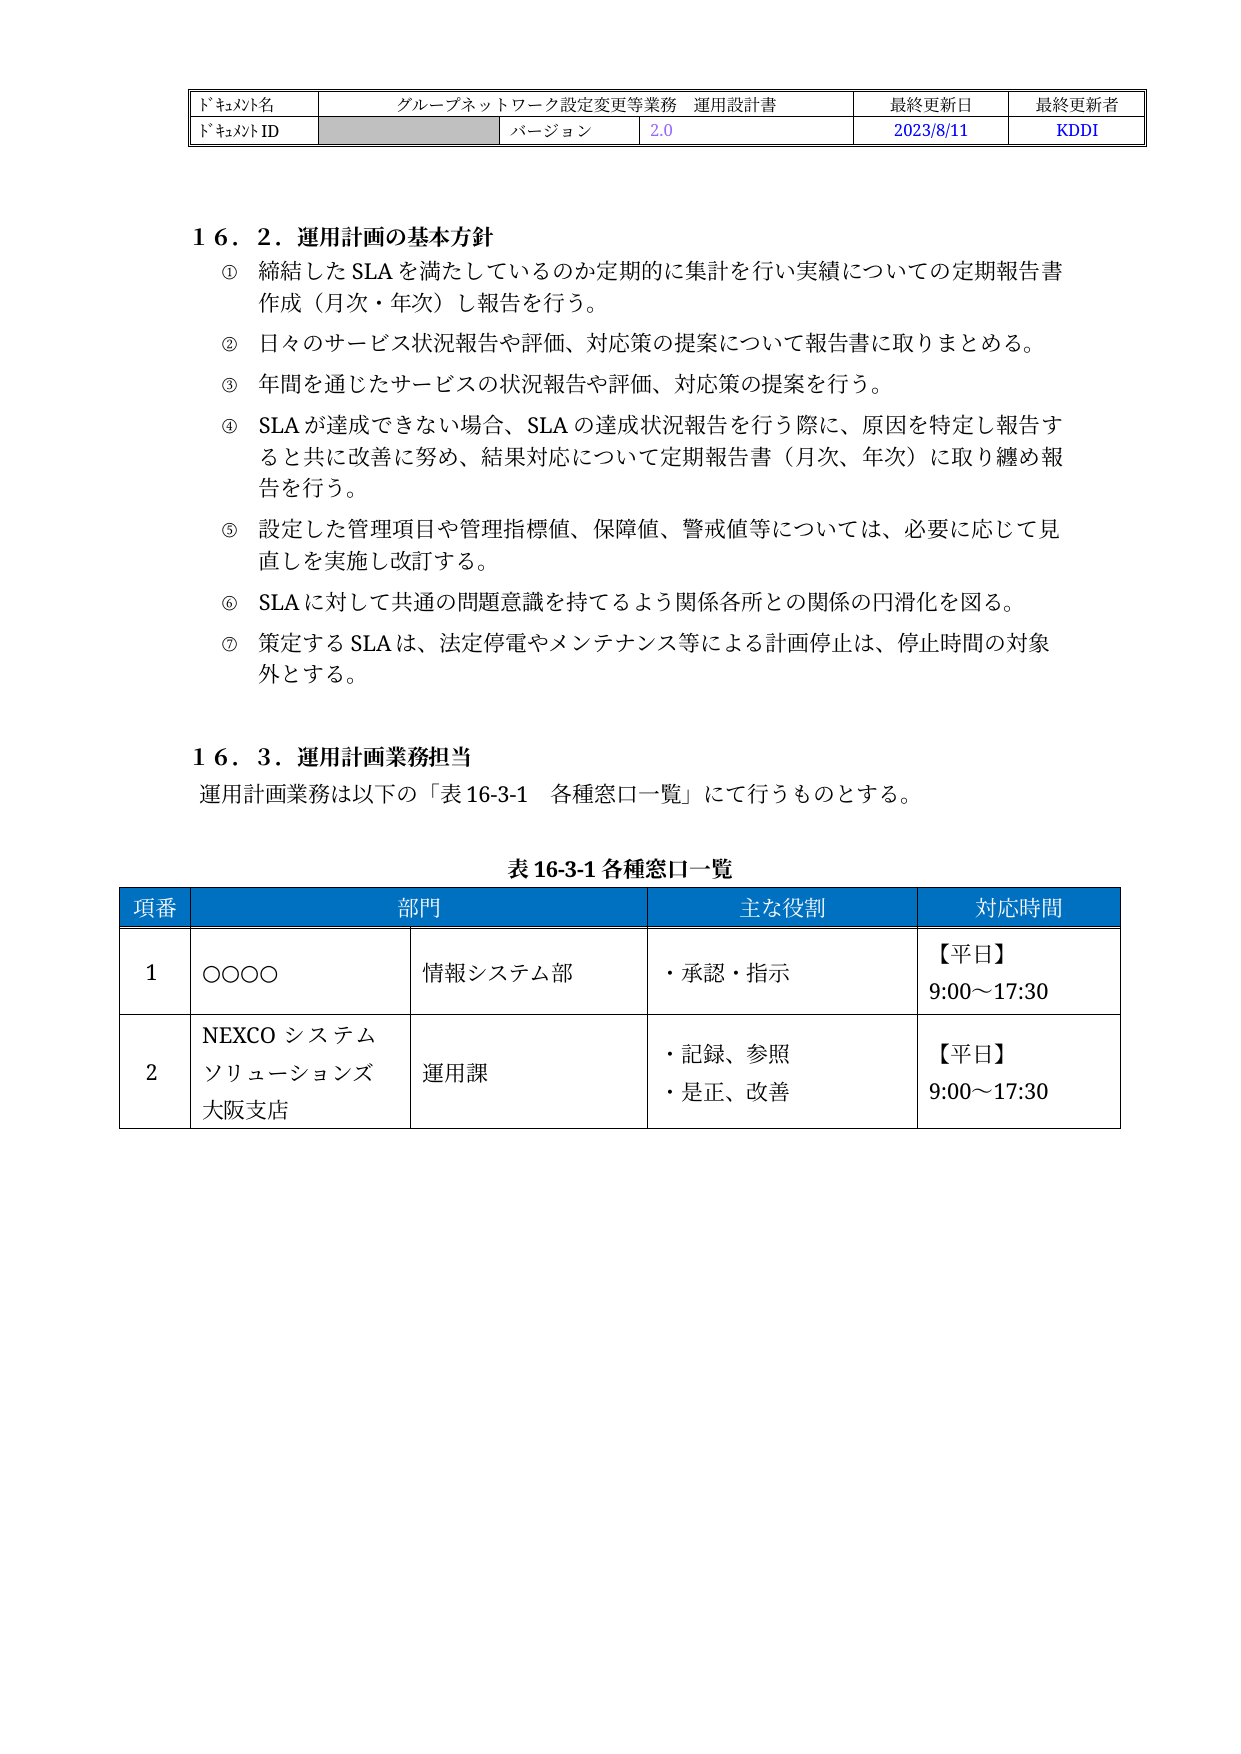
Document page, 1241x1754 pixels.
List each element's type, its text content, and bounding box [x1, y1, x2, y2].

text 表16-3-1 各種窓口一覧 [177, 850, 1063, 887]
list 年間を通じたサービスの状況報告や評価、対応策の提案を行う。 [221, 368, 1063, 399]
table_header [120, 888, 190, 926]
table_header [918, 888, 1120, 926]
list SLAが達成できない場合、SLAの達成状況報告を行う際に、原因を特定し報告すると共に改善に努め、結果対応について定期報告書（月次、年次）に取り纏め報告を行う。 [221, 408, 1063, 503]
list SLAに対して共通の問題意識を持てるよう関係各所との関係の円滑化を図る。 [221, 585, 1063, 616]
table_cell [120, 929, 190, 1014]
subtitle １６．３．運用計画業務担当 [177, 737, 1063, 775]
text 運用計画業務は以下の「表16-3-1 各種窓口一覧」にて行うものとする。 [177, 775, 1063, 812]
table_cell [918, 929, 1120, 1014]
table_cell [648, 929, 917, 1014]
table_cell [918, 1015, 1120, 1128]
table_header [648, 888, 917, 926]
subtitle １６．２．運用計画の基本方針 [177, 217, 1063, 254]
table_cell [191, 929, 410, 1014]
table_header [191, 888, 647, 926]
list 策定するSLAは、法定停電やメンテナンス等による計画停止は、停止時間の対象外とする。 [221, 626, 1063, 689]
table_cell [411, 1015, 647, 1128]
list 締結したSLAを満たしているのか定期的に集計を行い実績についての定期報告書作成（月次・年次）し報告を行う。 [221, 254, 1063, 317]
list 設定した管理項目や管理指標値、保障値、警戒値等については、必要に応じて見直しを実施し改訂する。 [221, 512, 1063, 575]
list 日々のサービス状況報告や評価、対応策の提案について報告書に取りまとめる。 [221, 327, 1063, 358]
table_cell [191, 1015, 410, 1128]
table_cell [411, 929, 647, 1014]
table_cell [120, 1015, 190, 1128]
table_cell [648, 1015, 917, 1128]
